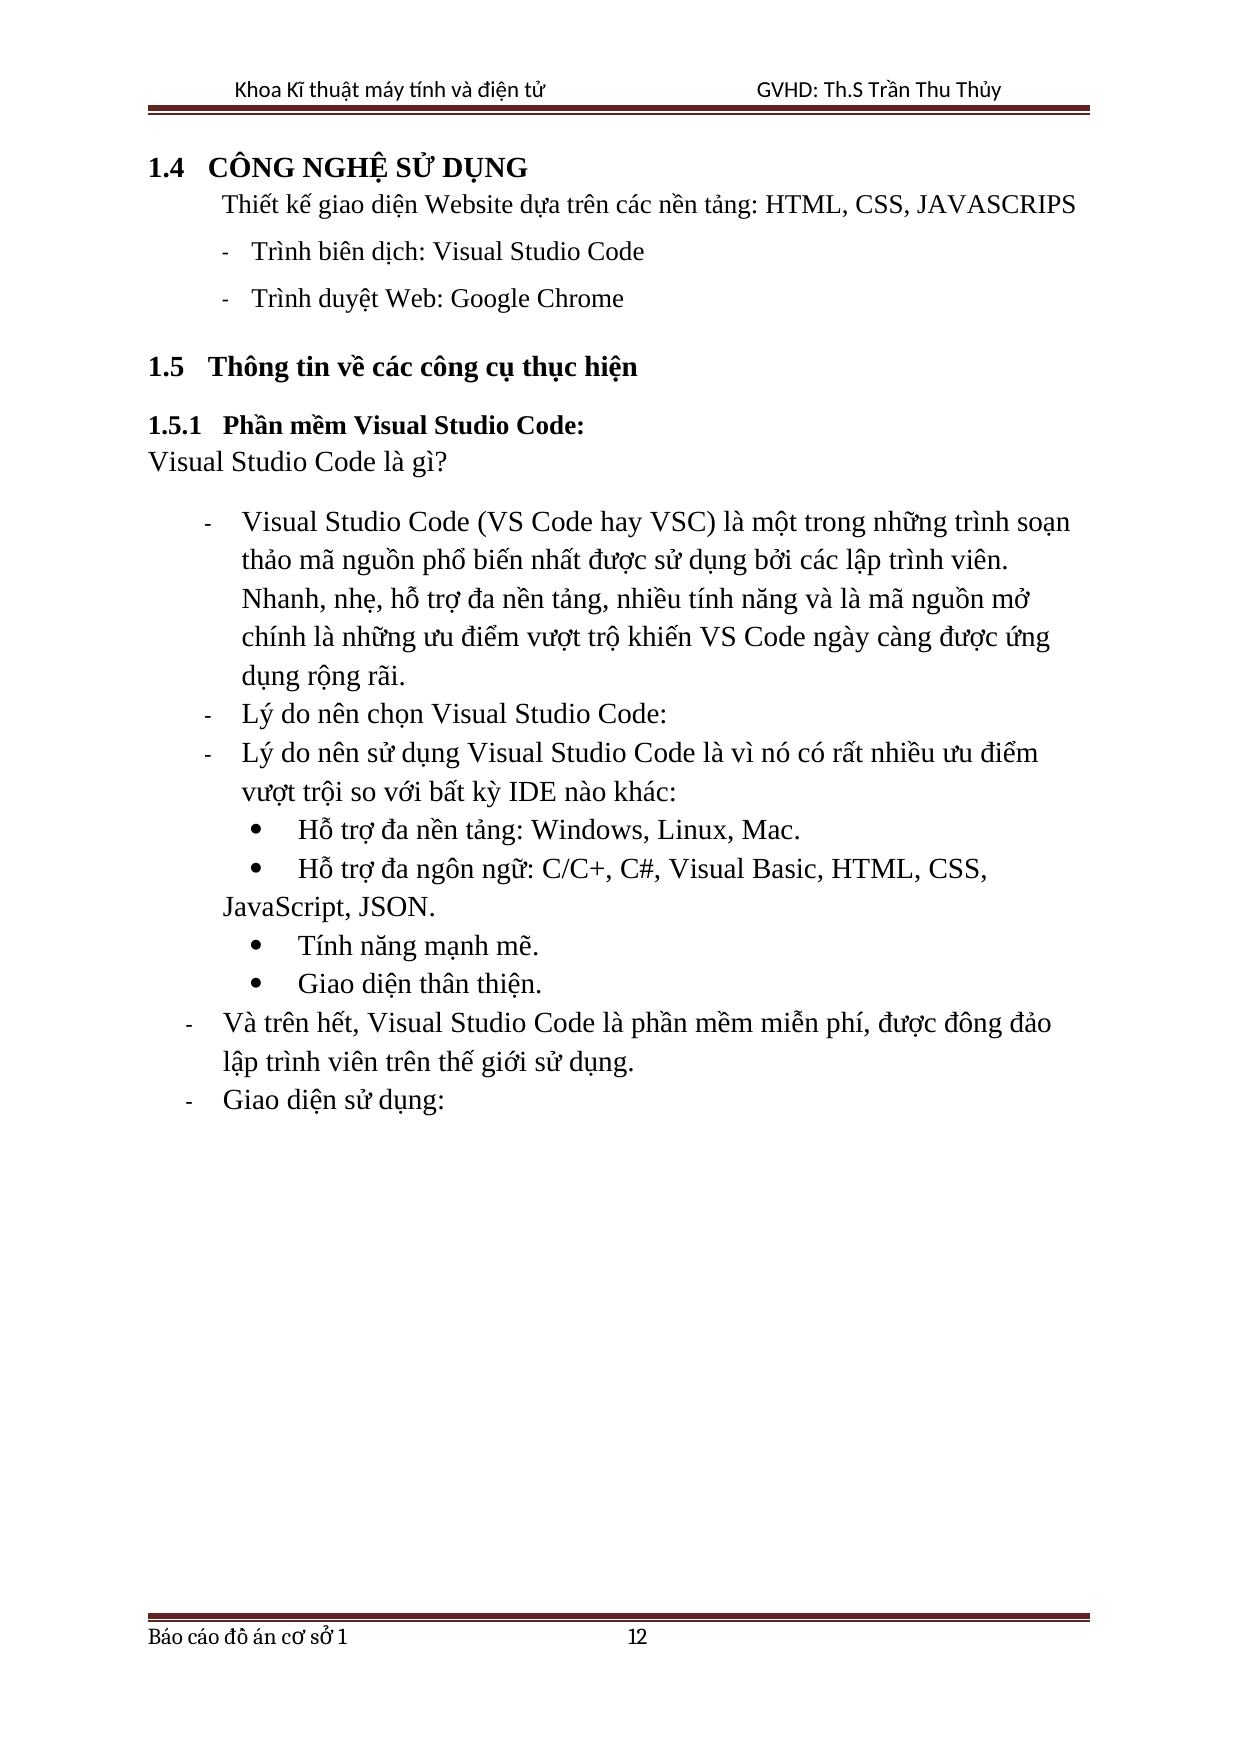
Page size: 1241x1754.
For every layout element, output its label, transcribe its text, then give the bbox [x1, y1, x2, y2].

list Tính năng mạnh mẽ. [223, 928, 1090, 962]
list Hỗ trợ đa ngôn ngữ: C/C+, C#, Visual Basic, HTML, CSS, JavaScript, JSON. [223, 851, 1090, 923]
list Trình duyệt Web: Google Chrome [148, 282, 1090, 313]
list Lý do nên chọn Visual Studio Code: [204, 697, 1090, 730]
list Trình biên dịch: Visual Studio Code [148, 235, 1090, 266]
list Lý do nên sử dụng Visual Studio Code là vì nó có rất nhiều ưu điểm vượt trội so với bất kỳ IDE nào khác: [204, 735, 1090, 807]
subtitle Phần mềm Visual Studio Code: [148, 409, 1090, 440]
subtitle Thông tin về các công cụ thục hiện [148, 349, 1090, 383]
list Và trên hết, Visual Studio Code là phần mềm miễn phí, được đông đảo lập trình viên trên thế giới sử dụng. [185, 1005, 1090, 1077]
list Giao diện thân thiện. [223, 967, 1090, 1000]
list Visual Studio Code (VS Code hay VSC) là một trong những trình soạn thảo mã nguồn phổ biến nhất được sử dụng bởi các lập trình viên. Nhanh, nhẹ, hỗ trợ đa nền tảng, nhiều tính năng và là mã nguồn mở chính là những ưu điểm vượt trộ khiến VS Code ngày càng được ứng dụng rộng rãi. [204, 504, 1090, 692]
text Visual Studio Code là gì? [148, 444, 1090, 478]
list Giao diện sử dụng: [185, 1082, 1090, 1116]
list Thiết kế giao diện Website dựa trên các nền tảng: HTML, CSS, JAVASCRIPS [222, 188, 1090, 220]
list Hỗ trợ đa nền tảng: Windows, Linux, Mac. [223, 812, 1090, 846]
subtitle CÔNG NGHỆ SỬ DỤNG [148, 150, 1090, 183]
